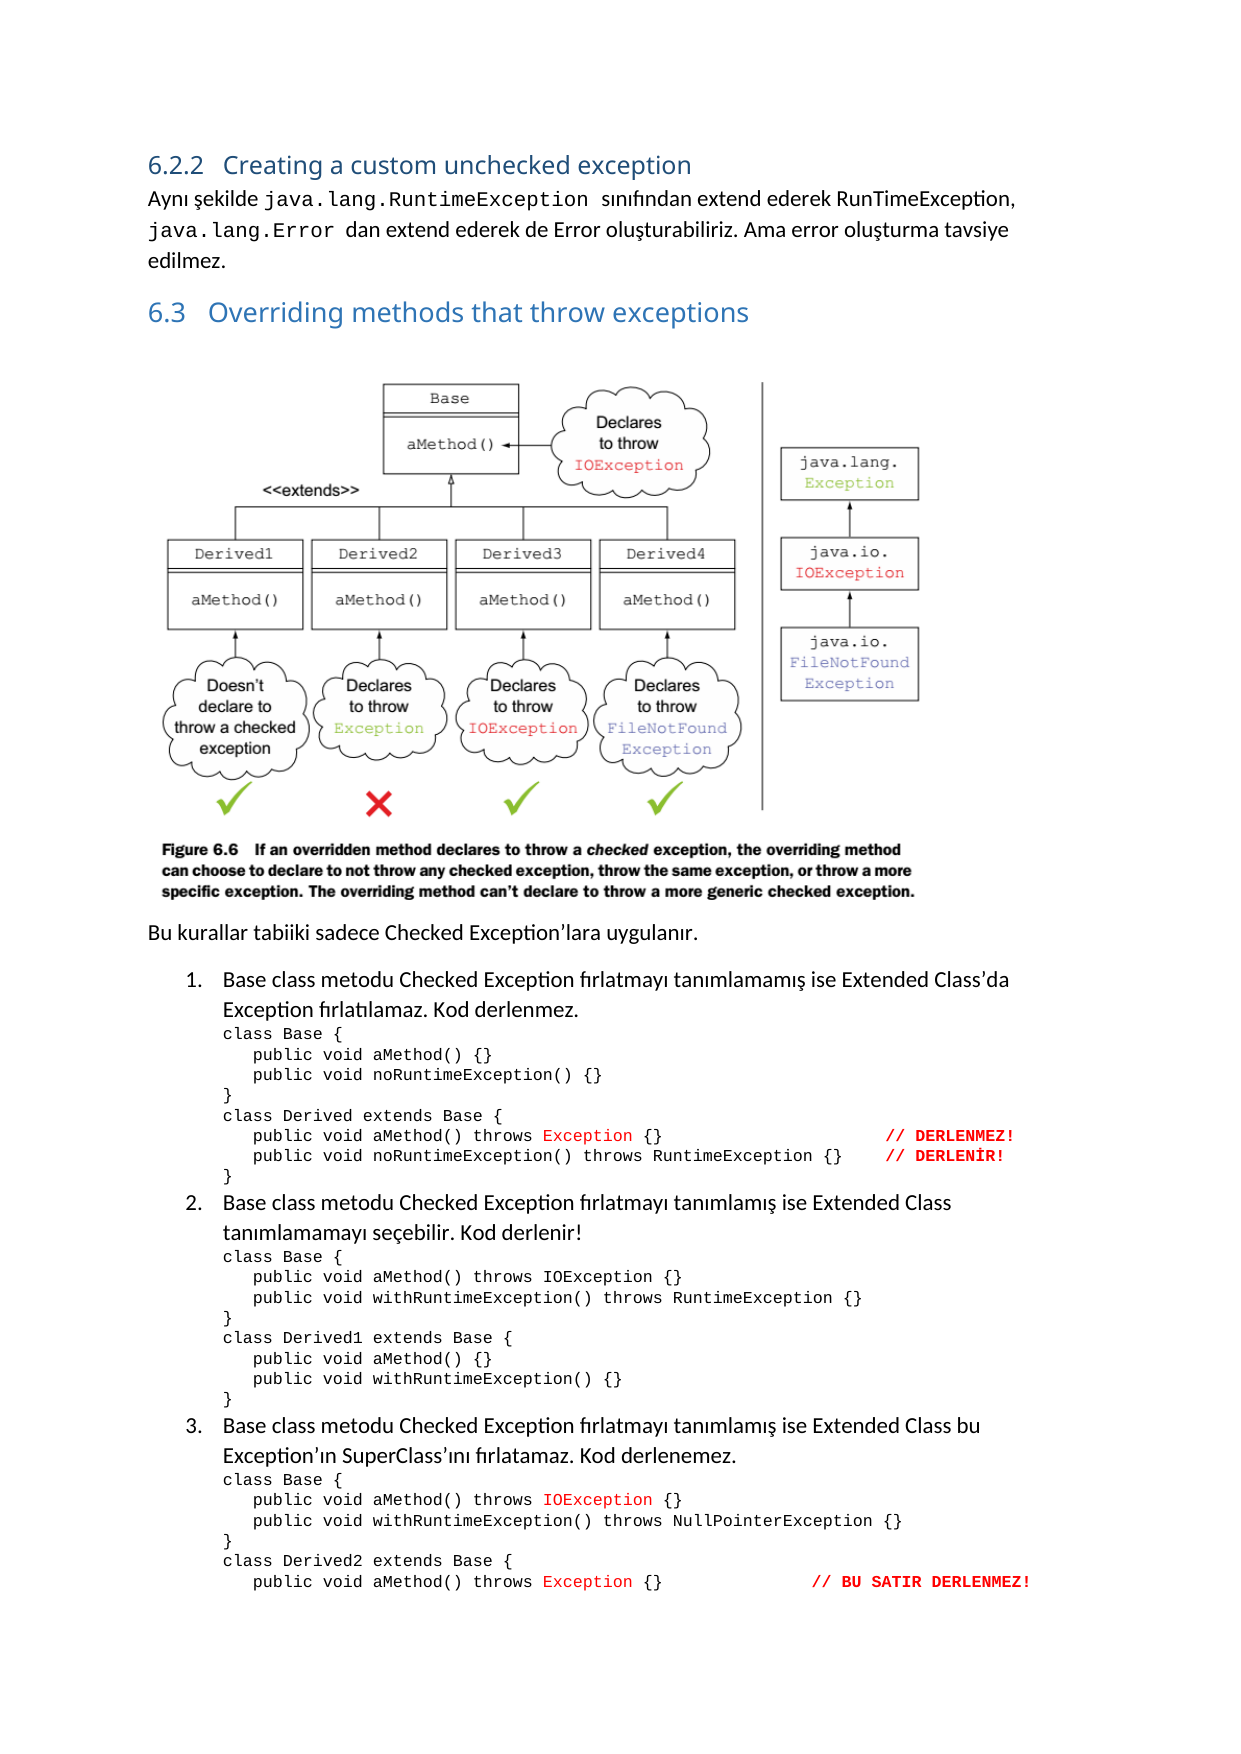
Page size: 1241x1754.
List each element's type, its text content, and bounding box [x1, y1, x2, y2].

subtitle Overriding methods that throw exceptions [148, 293, 1093, 330]
list Base class metodu Checked Exception fırlatmayı tanımlamış ise Extended Class tanımlamamayı seçebilir. Kod derlenir! [185, 1188, 1093, 1247]
list class Base { public void aMethod() throws IOException {} public void withRuntimeException() throws RuntimeException {} } class Derived1 extends Base { public void aMethod() {} public void withRuntimeException() {} } [223, 1249, 1093, 1410]
list class Base { public void aMethod() {} public void noRuntimeException() {} } class Derived extends Base { public void aMethod() throws Exception {} // DERLENMEZ! public void noRuntimeException() throws RuntimeException {} // DERLENİR! } [223, 1026, 1093, 1187]
list Base class metodu Checked Exception fırlatmayı tanımlamış ise Extended Class bu Exception’ın SuperClass’ını fırlatamaz. Kod derlenemez. [185, 1411, 1093, 1469]
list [223, 1472, 1093, 1592]
text Bu kurallar tabiiki sadece Checked Exception’lara uygulanır. [148, 918, 1093, 947]
subtitle Creating a custom unchecked exception [148, 148, 1093, 182]
text Aynı şekilde java.lang.RuntimeException sınıfından extend ederek RunTimeException, java.lang.Error dan extend ederek de Error oluşturabiliriz. Ama error oluşturma tavsiye edilmez. [148, 184, 1093, 274]
list Base class metodu Checked Exception fırlatmayı tanımlamamış ise Extended Class’da Exception fırlatılamaz. Kod derlenmez. [185, 965, 1093, 1024]
picture [147, 380, 926, 900]
